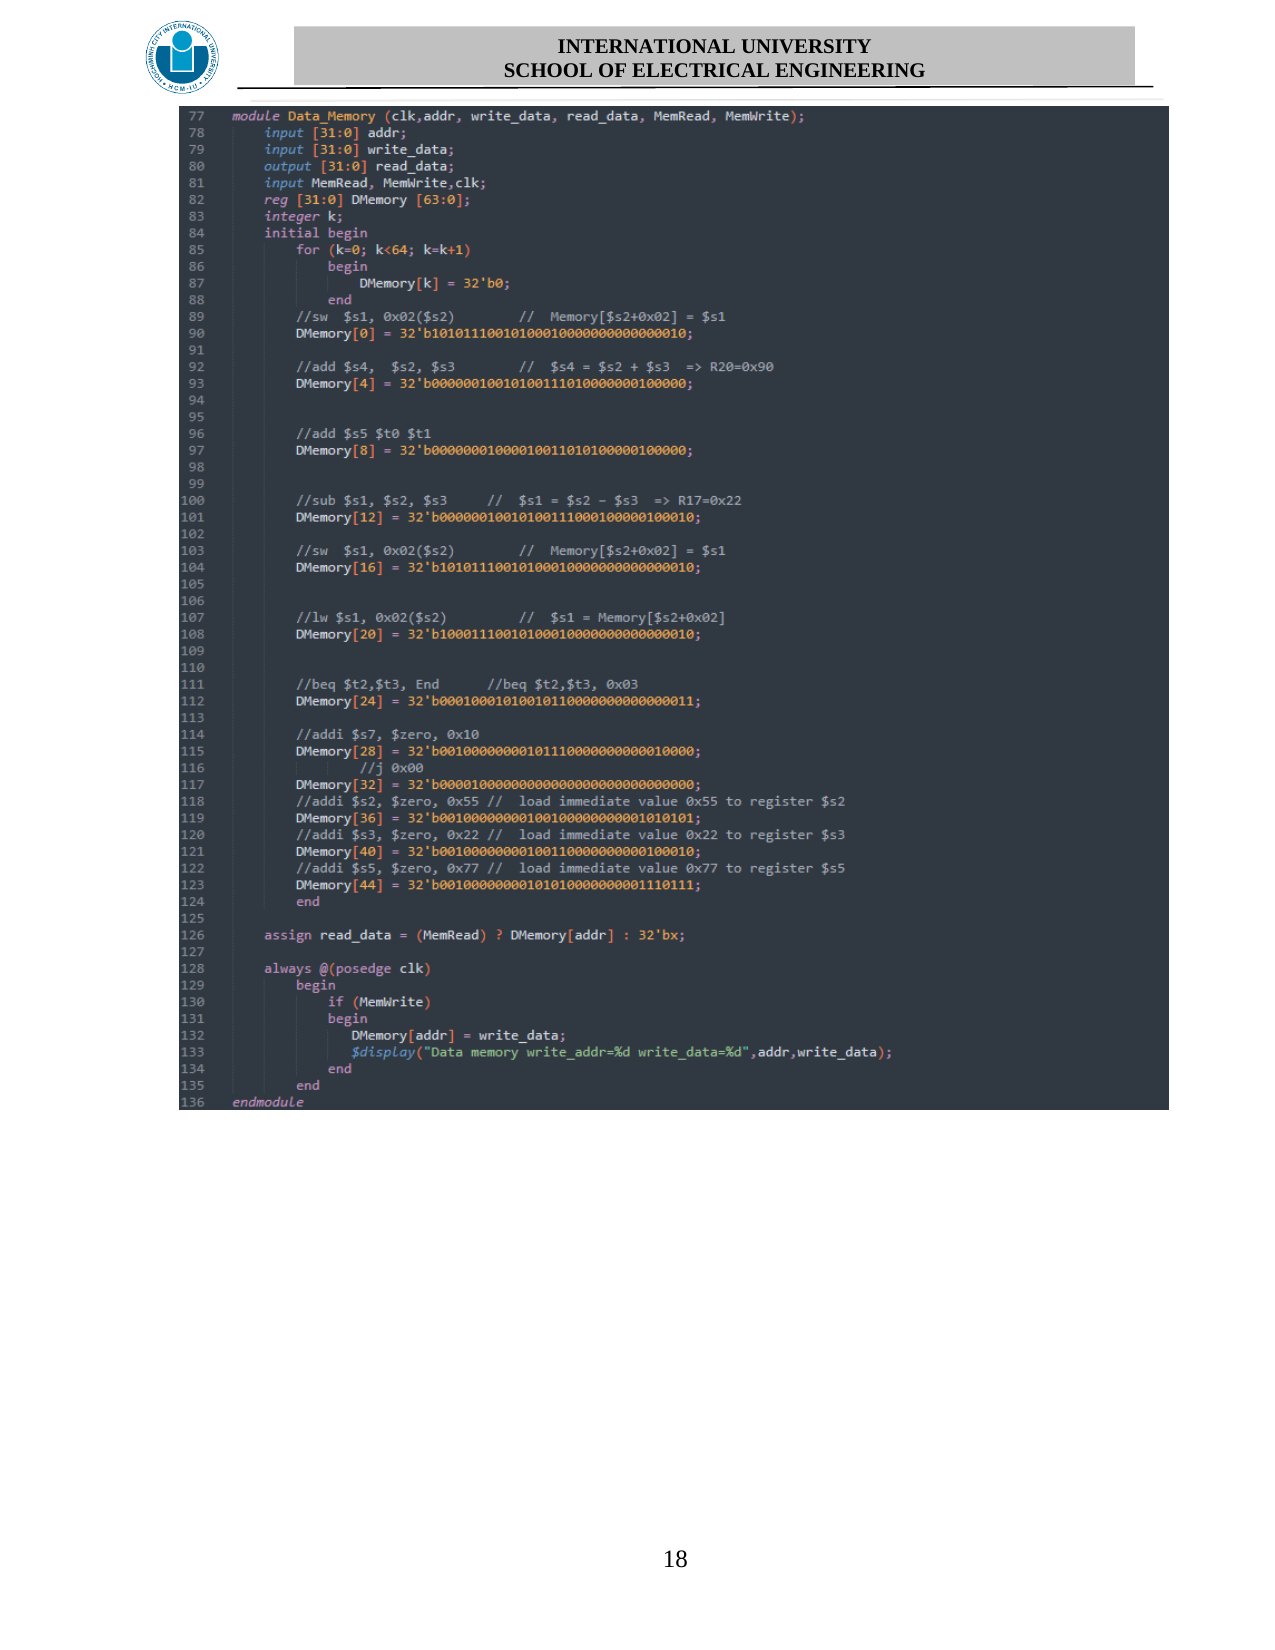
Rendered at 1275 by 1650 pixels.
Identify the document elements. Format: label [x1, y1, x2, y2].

picture [144, 19, 219, 95]
picture [179, 106, 1169, 1110]
